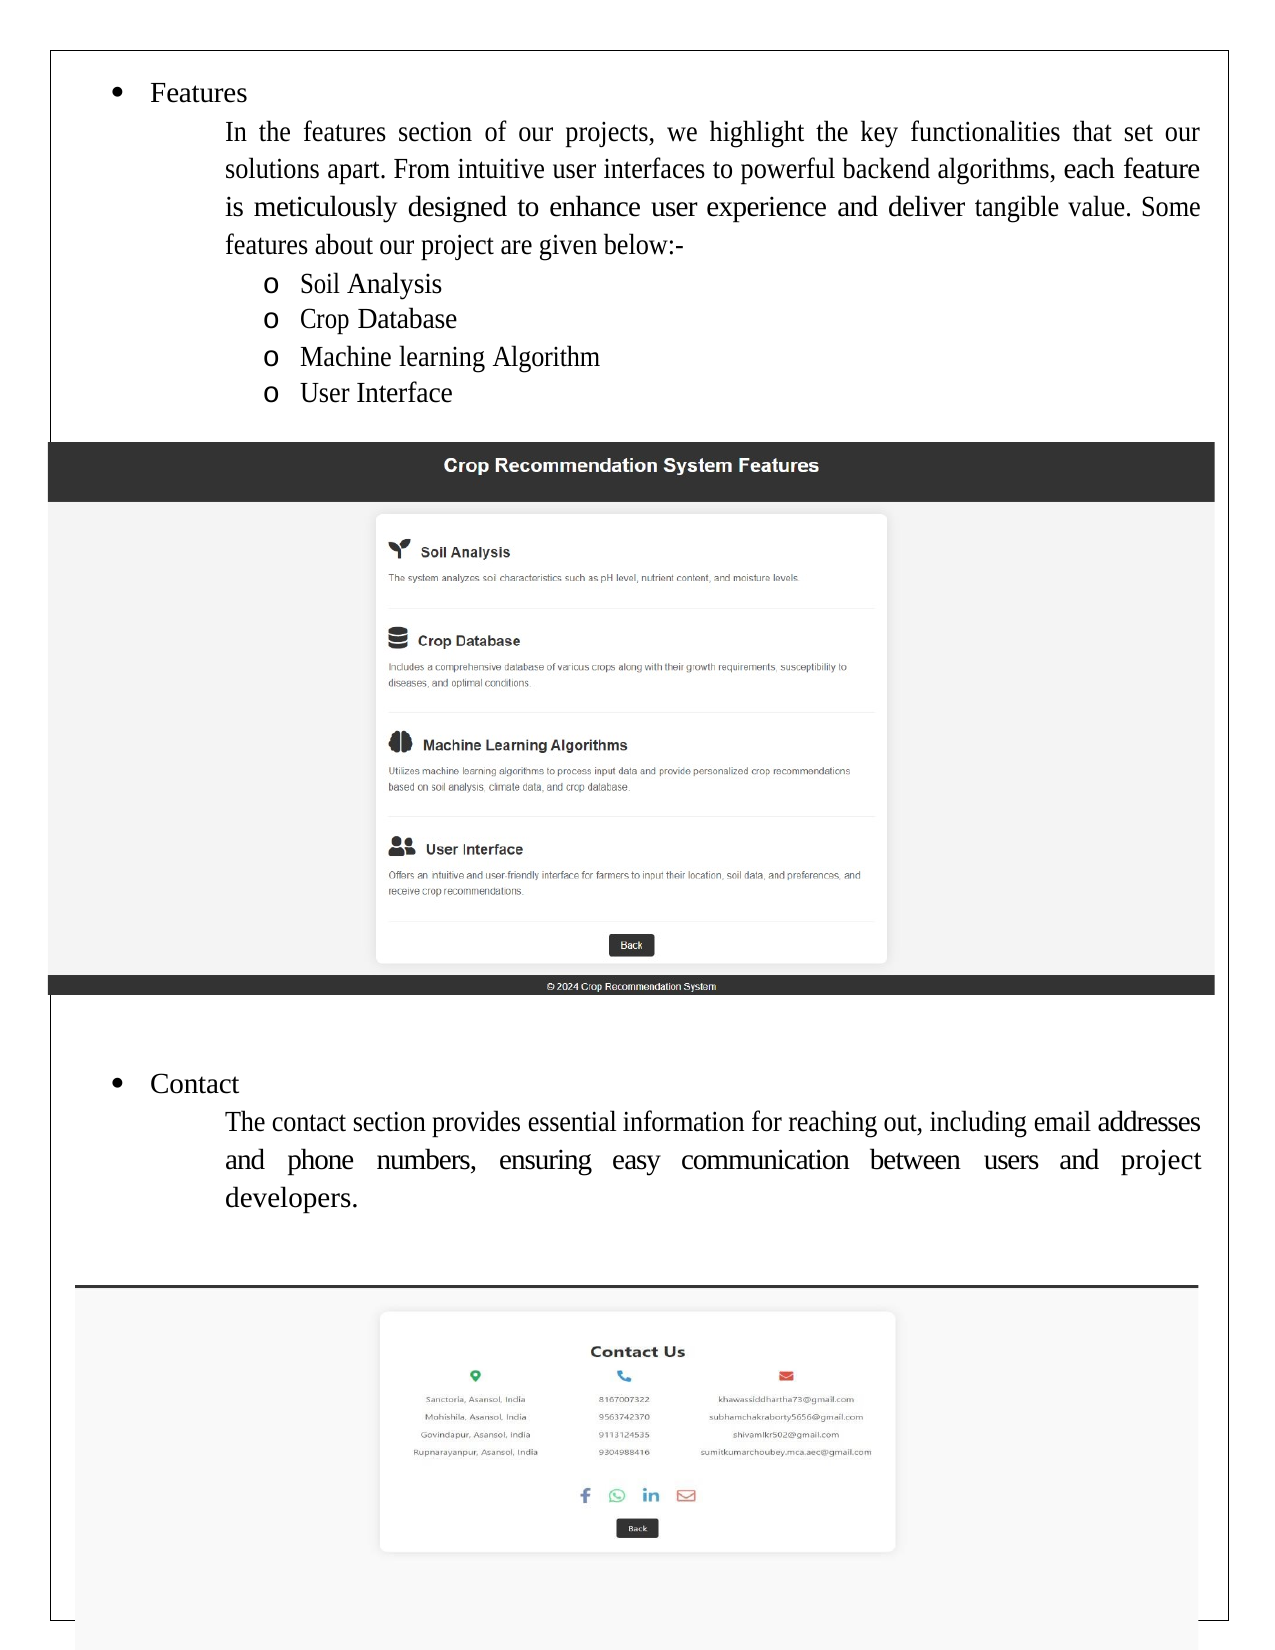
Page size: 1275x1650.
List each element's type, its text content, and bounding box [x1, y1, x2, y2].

list Machine learning Algorithm [262, 337, 1228, 373]
list Soil Analysis [262, 265, 1228, 301]
picture [47, 442, 1215, 995]
list Contact [112, 1066, 1228, 1099]
list User Interface [262, 373, 1228, 409]
list Crop Database [262, 301, 1228, 337]
text The contact section provides essential information for reaching out, including email addresses and phone numbers, ensuring easy communication between users and project developers. [225, 1104, 1202, 1214]
text In the features section of our projects, we highlight the key functionalities that set our solutions apart. From intuitive user interfaces to powerful backend algorithms, each feature is meticulously designed to enhance user experience and deliver tangible value. Some features about our project are given below:- [225, 114, 1201, 261]
picture [75, 1285, 1199, 1650]
list Features [112, 75, 1228, 109]
